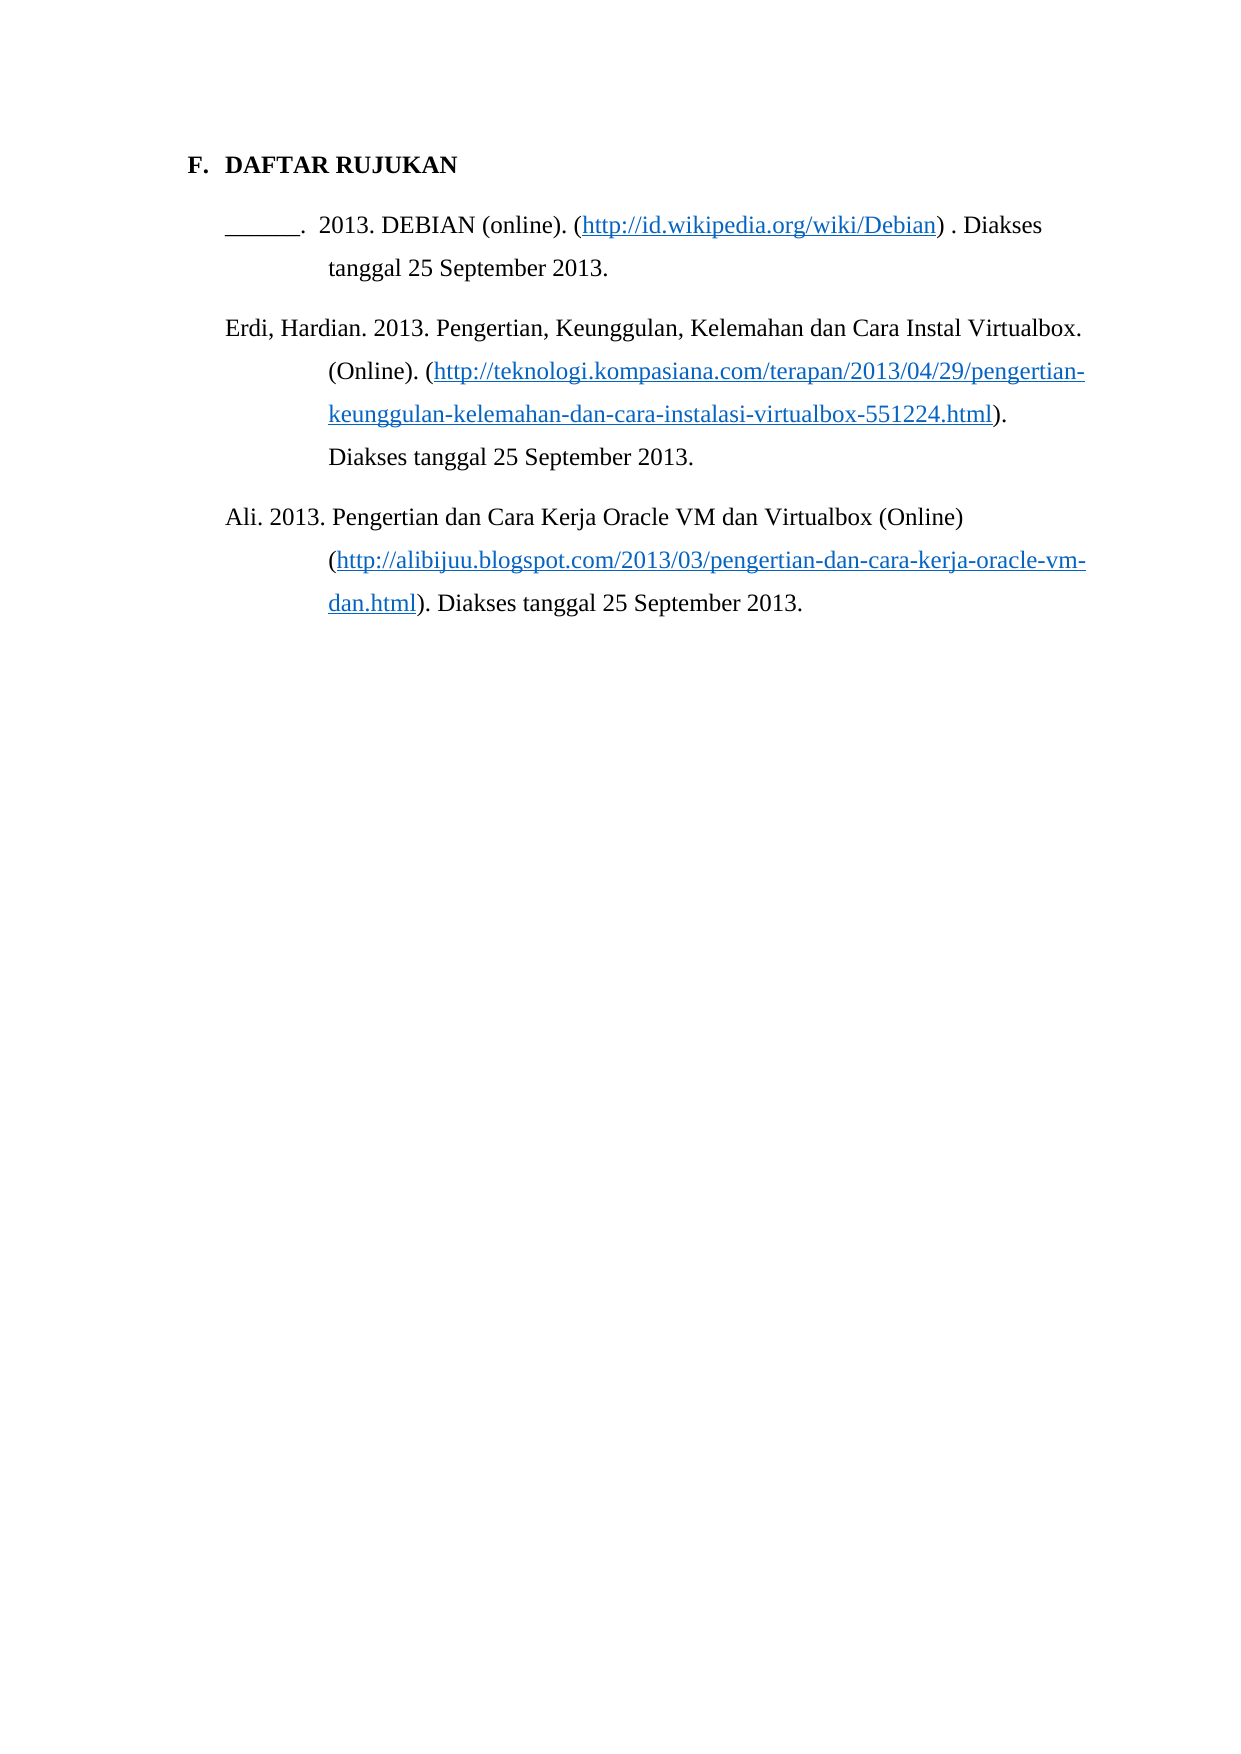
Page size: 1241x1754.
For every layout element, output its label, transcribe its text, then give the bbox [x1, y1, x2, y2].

text Erdi, Hardian. 2013. Pengertian, Keunggulan, Kelemahan dan Cara Instal Virtualbox. (Online). (http://teknologi.kompasiana.com/terapan/2013/04/29/pengertian-keunggulan-kelemahan-dan-cara-instalasi-virtualbox-551224.html). Diakses tanggal 25 September 2013. [225, 313, 1090, 471]
list DAFTAR RUJUKAN [187, 150, 1090, 179]
text ______. 2013. DEBIAN (online). (http://id.wikipedia.org/wiki/Debian) . Diakses tanggal 25 September 2013. [225, 210, 1090, 282]
text Ali. 2013. Pengertian dan Cara Kerja Oracle VM dan Virtualbox (Online) (http://alibijuu.blogspot.com/2013/03/pengertian-dan-cara-kerja-oracle-vm-dan.html). Diakses tanggal 25 September 2013. [225, 502, 1090, 617]
